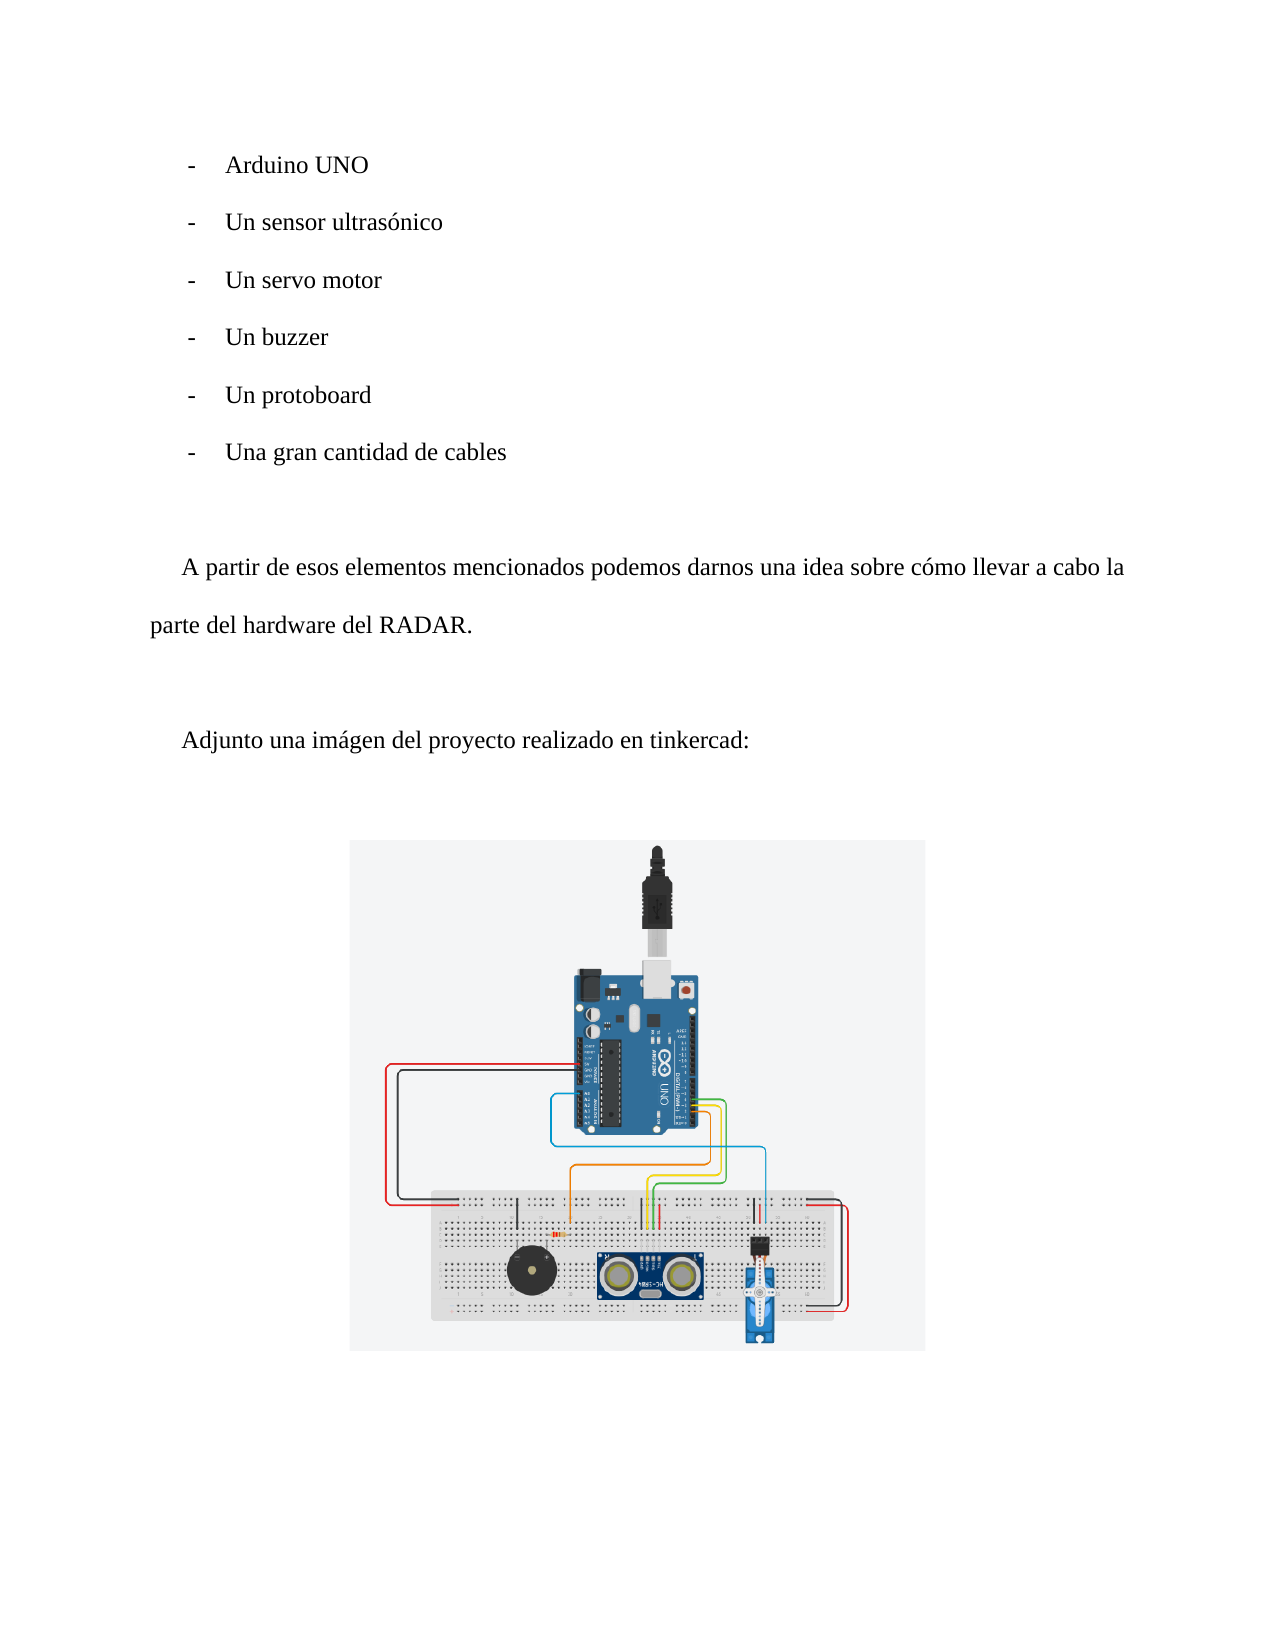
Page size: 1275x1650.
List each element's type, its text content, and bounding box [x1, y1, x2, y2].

picture [349, 840, 926, 1351]
list Arduino UNO [187, 150, 1125, 179]
list Una gran cantidad de cables [187, 437, 1125, 466]
list Un servo motor [187, 265, 1125, 294]
text Adjunto una imágen del proyecto realizado en tinkercad: [150, 725, 1125, 754]
list Un buzzer [187, 322, 1125, 351]
list Un protoboard [187, 380, 1125, 409]
text A partir de esos elementos mencionados podemos darnos una idea sobre cómo llevar a cabo la parte del hardware del RADAR. [150, 552, 1125, 639]
list Un sensor ultrasónico [187, 207, 1125, 236]
